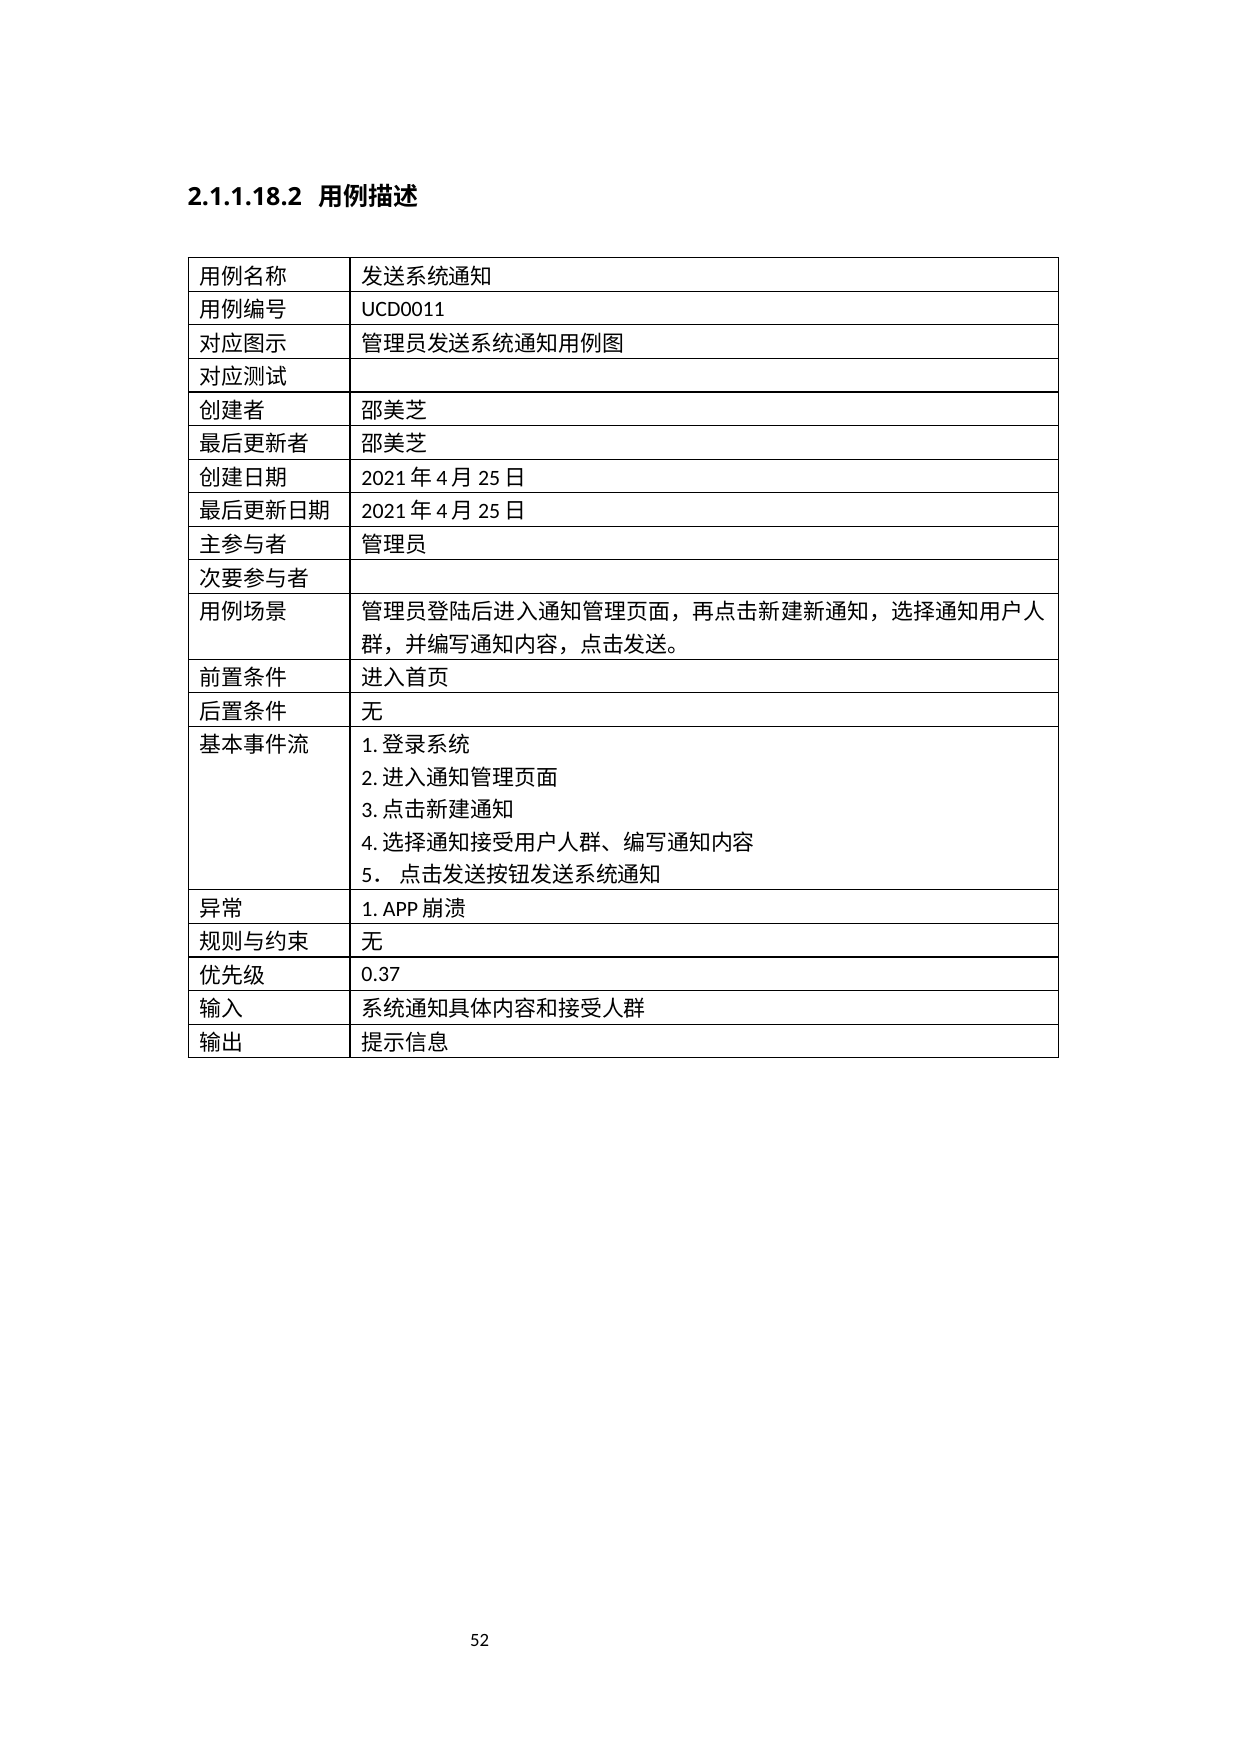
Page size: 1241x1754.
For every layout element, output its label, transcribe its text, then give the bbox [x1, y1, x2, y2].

table_cell 输入 [189, 991, 349, 1023]
table_cell 创建日期 [189, 460, 349, 492]
table_cell 主参与者 [189, 527, 349, 559]
table_cell 最后更新日期 [189, 493, 349, 526]
table_cell 用例编号 [189, 292, 349, 324]
table_cell 管理员发送系统通知用例图 [351, 325, 1058, 358]
table_cell 邵美芝 [351, 393, 1058, 425]
table_cell 管理员登陆后进入通知管理页面，再点击新建新通知，选择通知用户人群，并编写通知内容，点击发送。 [351, 594, 1058, 659]
table_cell 基本事件流 [189, 727, 349, 889]
table_cell UCD0011 [351, 292, 1058, 324]
table_cell 邵美芝 [351, 426, 1058, 458]
table_cell 管理员 [351, 527, 1058, 559]
table_cell [351, 359, 1058, 391]
table_cell 无 [351, 924, 1058, 956]
subtitle 用例描述 [187, 162, 1053, 227]
table_cell 进入首页 [351, 660, 1058, 692]
table_header 用例名称 [189, 258, 349, 291]
table_cell 提示信息 [351, 1025, 1058, 1057]
table_cell 无 [351, 693, 1058, 726]
table_cell 输出 [189, 1025, 349, 1057]
table_cell 异常 [189, 890, 349, 923]
table_cell 对应图示 [189, 325, 349, 358]
table_cell 用例场景 [189, 594, 349, 659]
table_cell 0.37 [351, 958, 1058, 990]
table_cell 对应测试 [189, 359, 349, 391]
table_cell 系统通知具体内容和接受人群 [351, 991, 1058, 1023]
table_cell 1. APP崩溃 [351, 890, 1058, 923]
table_cell 前置条件 [189, 660, 349, 692]
table_cell 后置条件 [189, 693, 349, 726]
table_cell 1. 登录系统 2. 进入通知管理页面 3. 点击新建通知 4. 选择通知接受用户人群、编写通知内容 5． 点击发送按钮发送系统通知 [351, 727, 1058, 889]
table_header 发送系统通知 [351, 258, 1058, 291]
table_cell 优先级 [189, 958, 349, 990]
table_cell 2021年4月25日 [351, 460, 1058, 492]
table_cell 2021年4月25日 [351, 493, 1058, 526]
table_cell 次要参与者 [189, 560, 349, 593]
table_cell 规则与约束 [189, 924, 349, 956]
table_cell 创建者 [189, 393, 349, 425]
table_cell 最后更新者 [189, 426, 349, 458]
table_cell [351, 560, 1058, 593]
